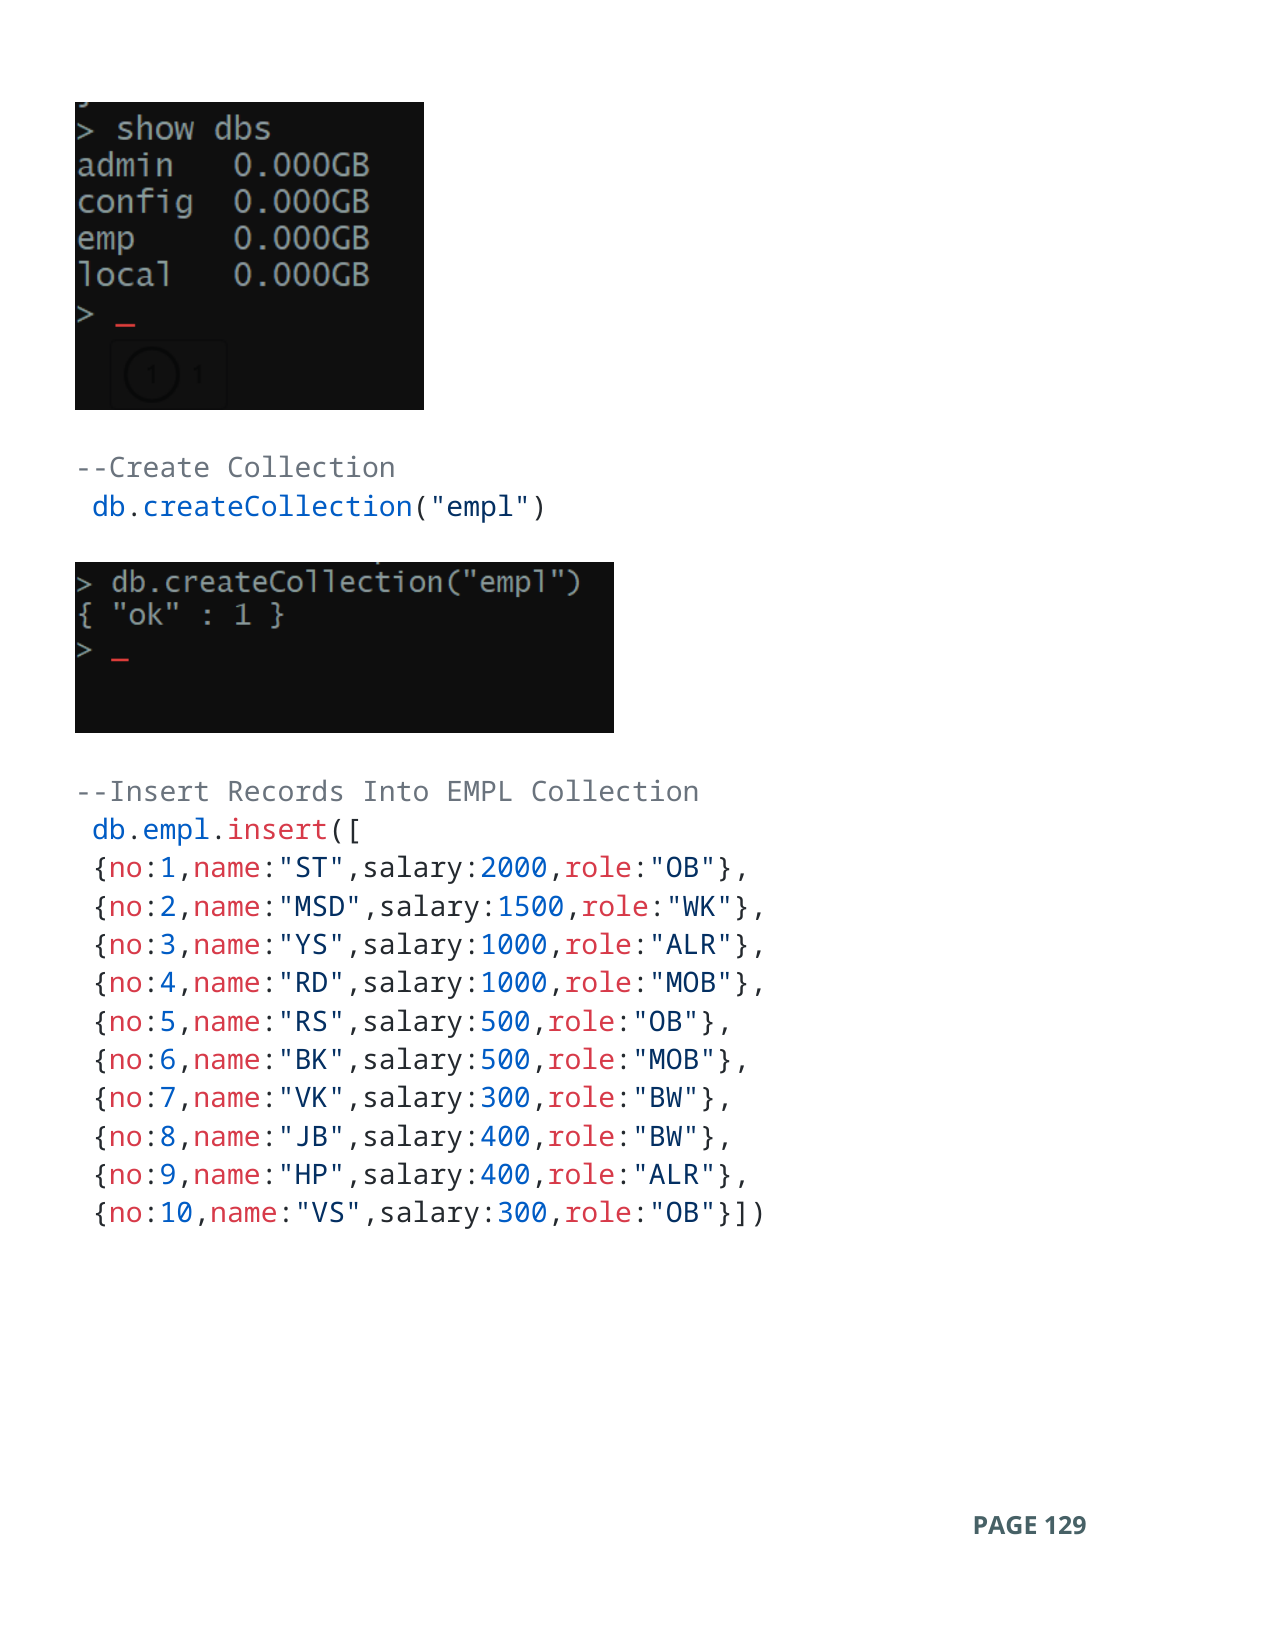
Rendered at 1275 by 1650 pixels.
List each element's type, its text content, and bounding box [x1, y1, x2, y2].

text {no:6,name:"BK",salary:500,role:"MOB"}, [75, 1039, 1200, 1078]
text {no:7,name:"VK",salary:300,role:"BW"}, [75, 1078, 1200, 1116]
text {no:10,name:"VS",salary:300,role:"OB"}]) [75, 1193, 1200, 1231]
text {no:1,name:"ST",salary:2000,role:"OB"}, [75, 848, 1200, 886]
text {no:8,name:"JB",salary:400,role:"BW"}, [75, 1116, 1200, 1154]
text {no:2,name:"MSD",salary:1500,role:"WK"}, [75, 886, 1200, 924]
text db.createCollection("empl") [75, 486, 1200, 524]
picture [75, 562, 614, 733]
text {no:9,name:"HP",salary:400,role:"ALR"}, [75, 1154, 1200, 1193]
picture [75, 102, 424, 410]
text --Insert Records Into EMPL Collection [75, 771, 1200, 809]
text {no:5,name:"RS",salary:500,role:"OB"}, [75, 1001, 1200, 1039]
text {no:3,name:"YS",salary:1000,role:"ALR"}, [75, 924, 1200, 963]
text --Create Collection [75, 448, 1200, 486]
text db.empl.insert([ [75, 809, 1200, 848]
text {no:4,name:"RD",salary:1000,role:"MOB"}, [75, 963, 1200, 1001]
